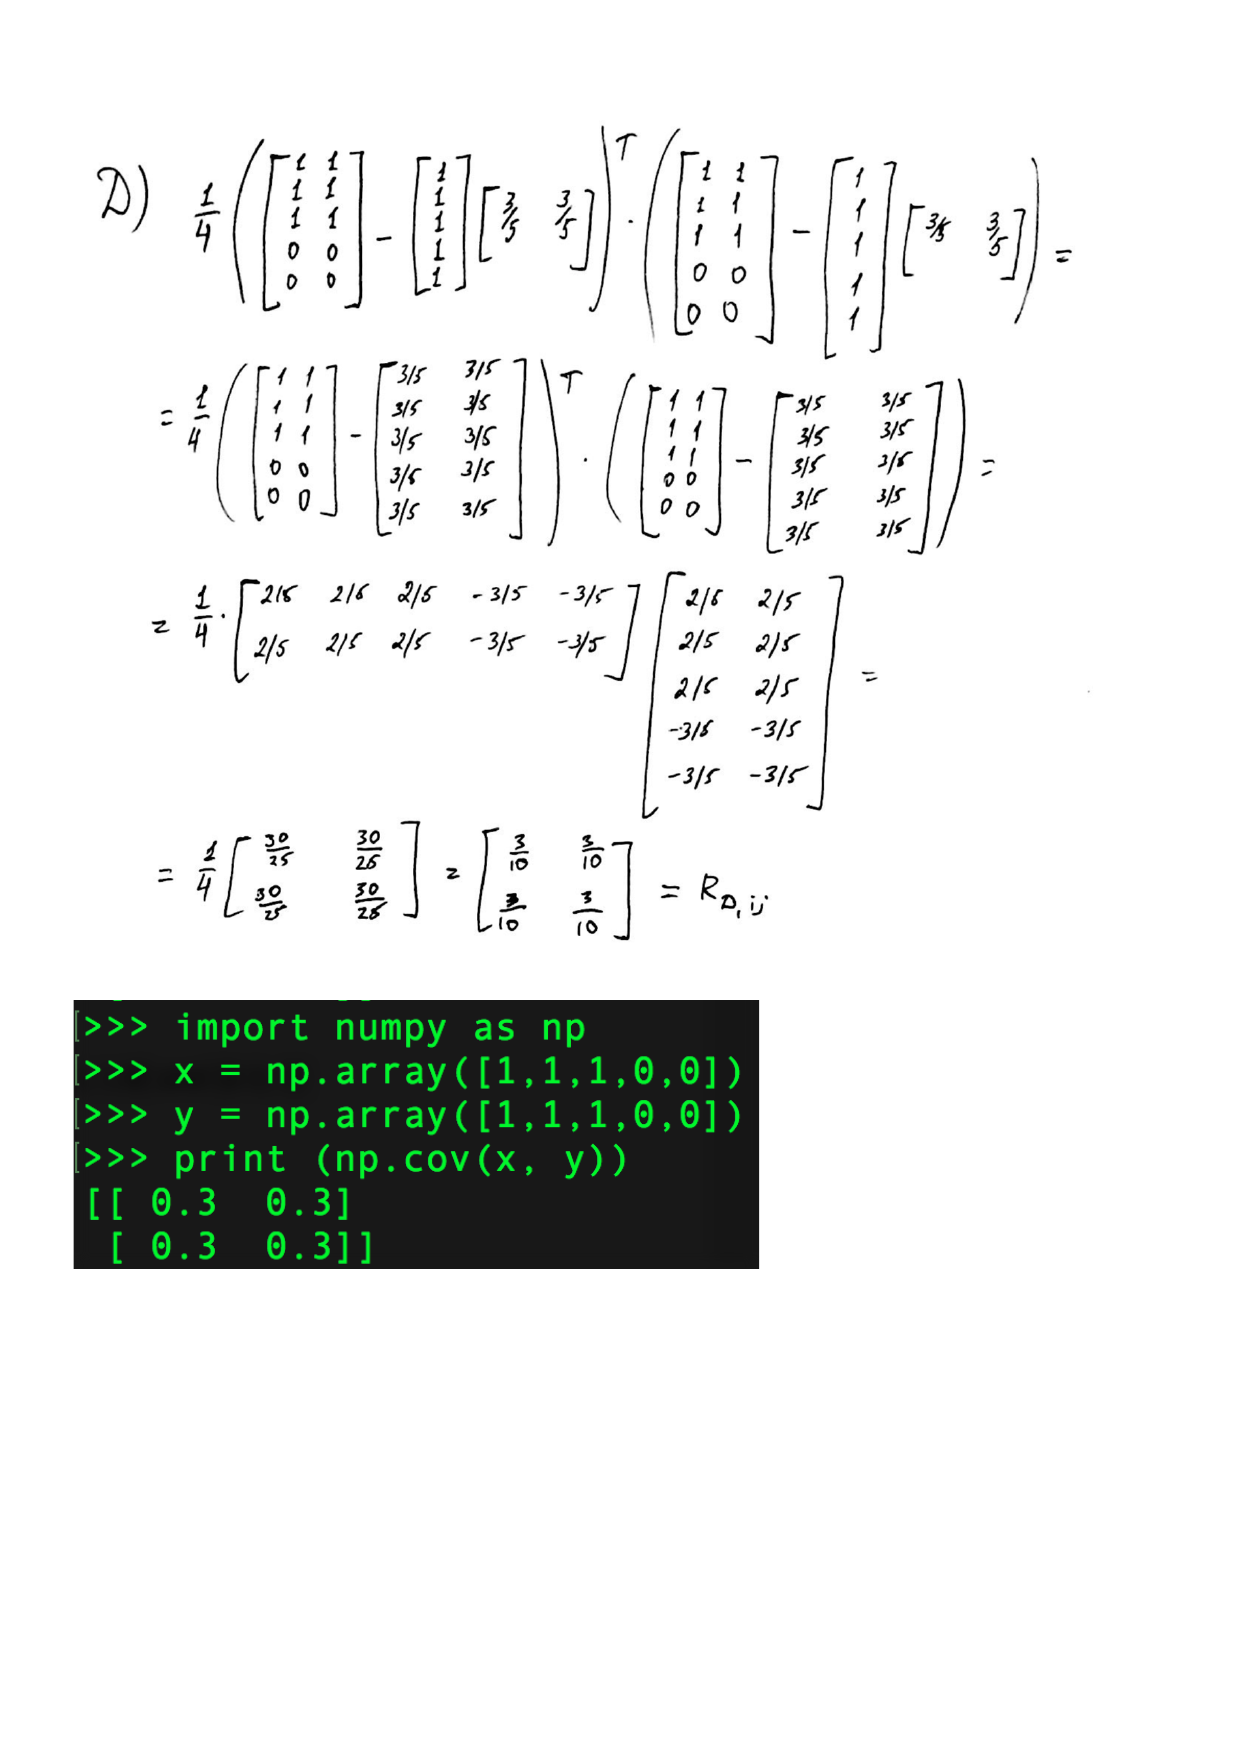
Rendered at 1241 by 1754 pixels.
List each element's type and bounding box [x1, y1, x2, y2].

picture [73, 118, 1107, 970]
picture [73, 1000, 760, 1269]
